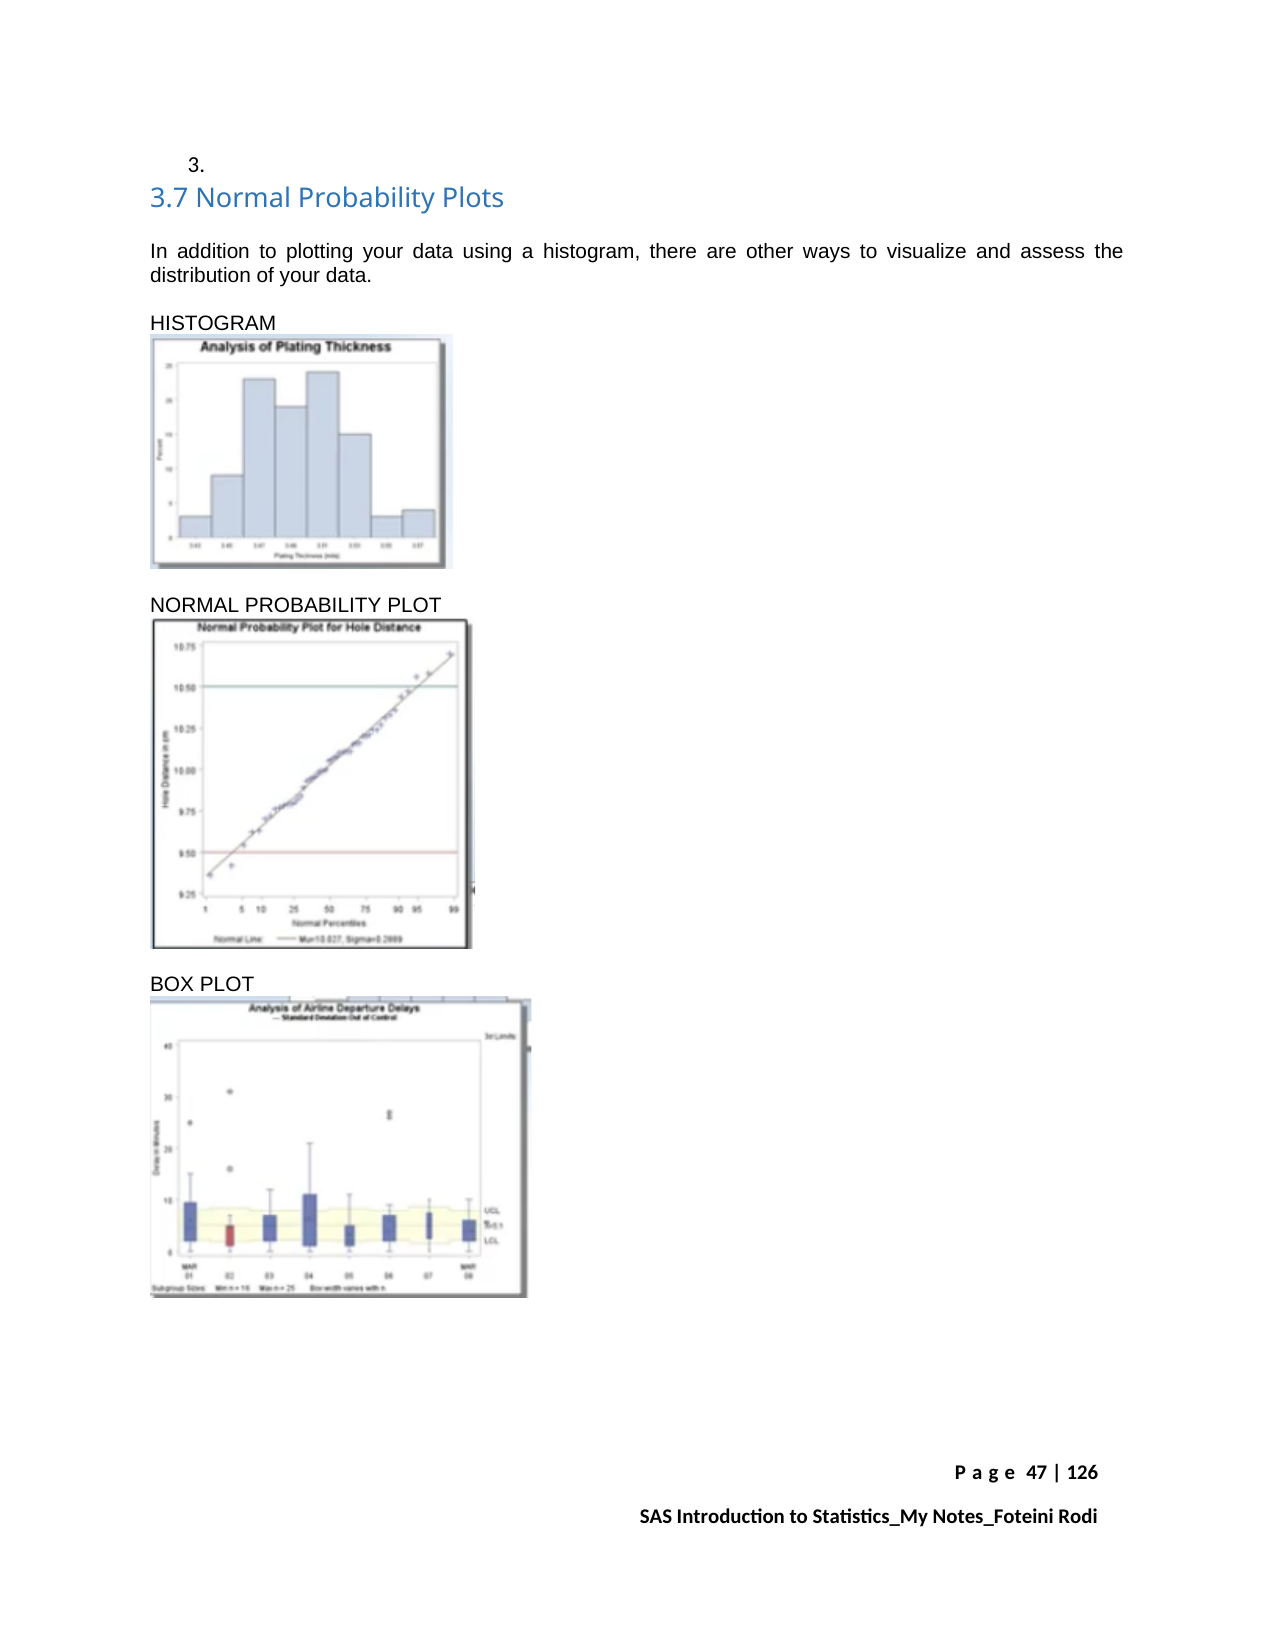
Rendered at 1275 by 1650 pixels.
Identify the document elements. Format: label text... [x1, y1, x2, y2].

text HISTOGRAM [150, 311, 1125, 335]
text NORMAL PROBABILITY PLOT [150, 593, 1125, 617]
picture [150, 617, 476, 949]
subtitle 3.7 Normal Probability Plots [150, 178, 1125, 215]
picture [150, 996, 532, 1298]
picture [150, 334, 454, 569]
text BOX PLOT [150, 972, 1125, 996]
text In addition to plotting your data using a histogram, there are other ways to visualize and assess the distribution of your data. [150, 239, 1125, 287]
